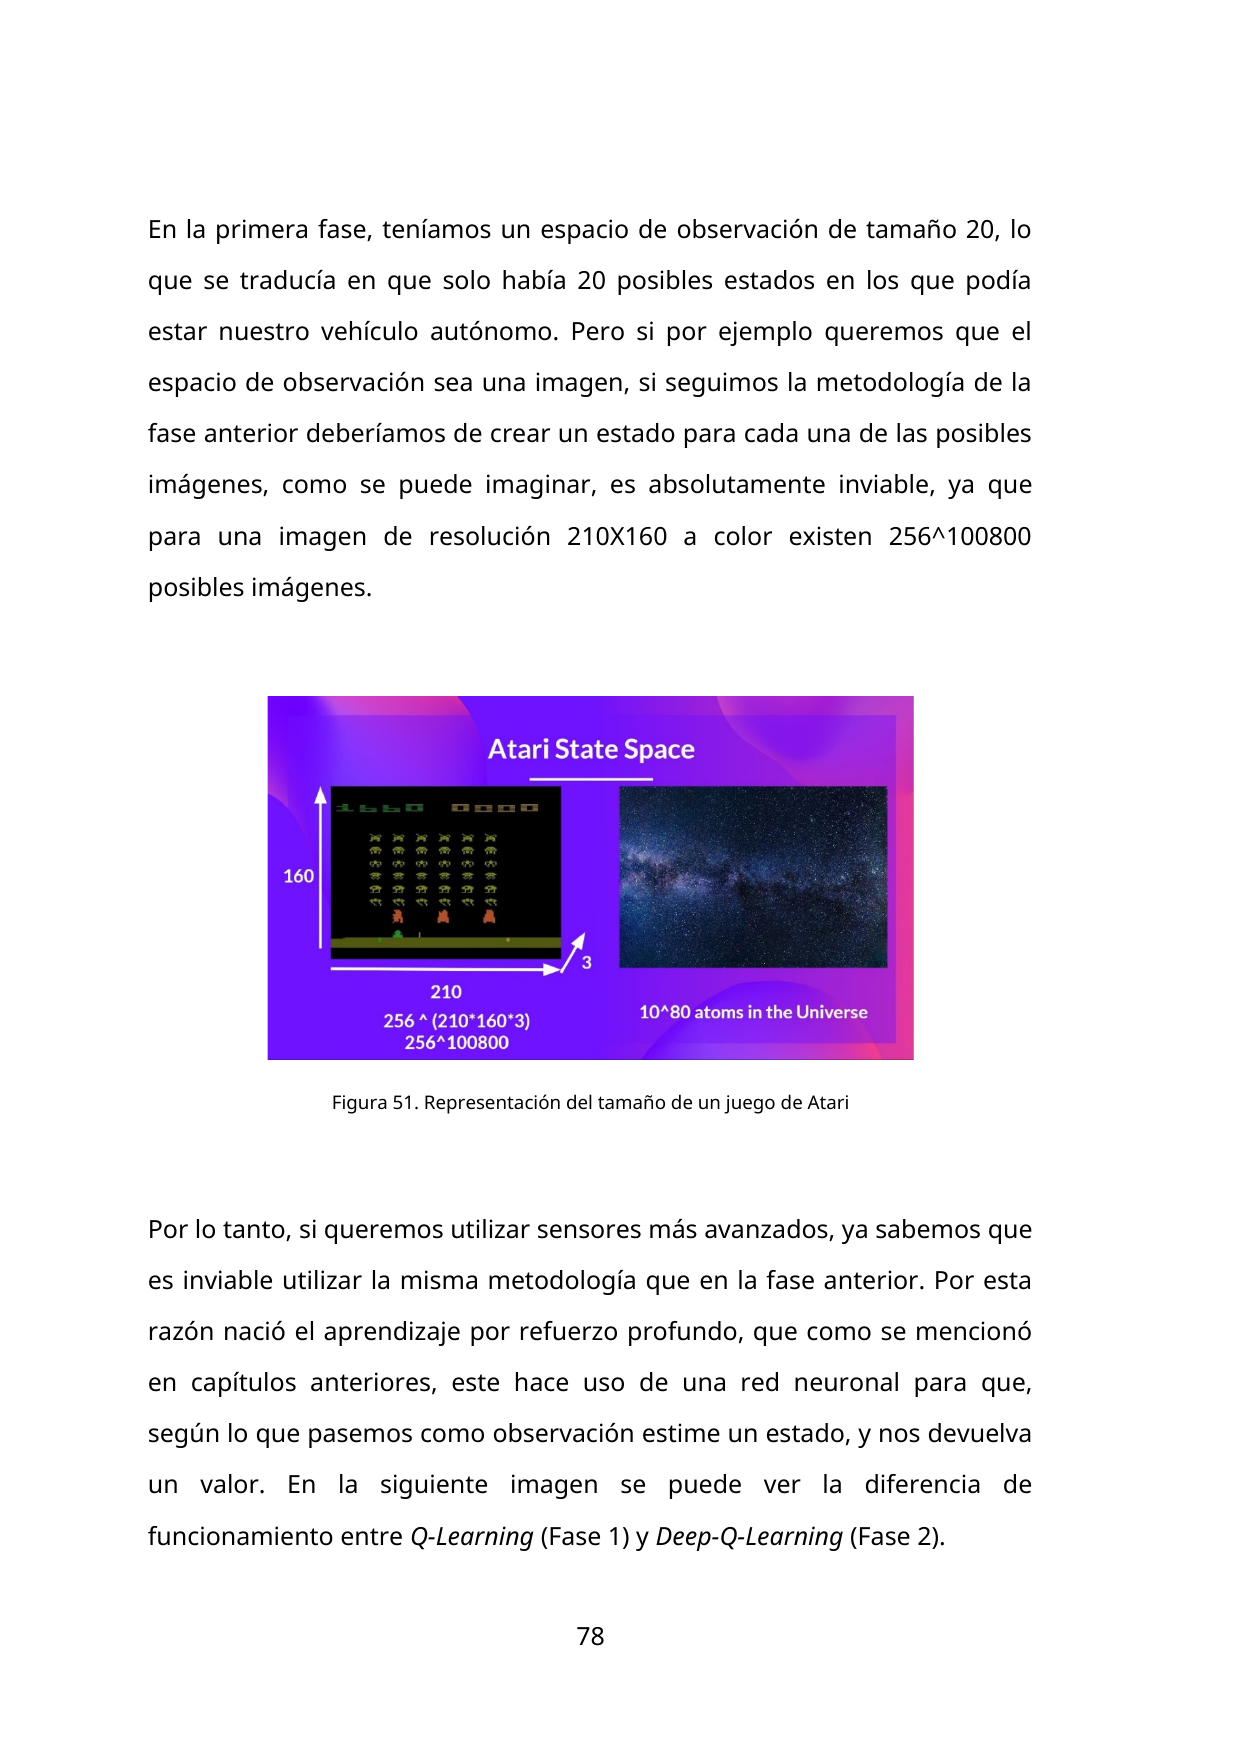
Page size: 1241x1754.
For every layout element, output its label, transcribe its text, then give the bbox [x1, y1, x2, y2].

text Figura 51. Representación del tamaño de un juego de Atari [148, 1089, 1033, 1115]
text En la primera fase, teníamos un espacio de observación de tamaño 20, lo que se traducía en que solo había 20 posibles estados en los que podía estar nuestro vehículo autónomo. Pero si por ejemplo queremos que el espacio de observación sea una imagen, si seguimos la metodología de la fase anterior deberíamos de crear un estado para cada una de las posibles imágenes, como se puede imaginar, es absolutamente inviable, ya que para una imagen de resolución 210X160 a color existen 256^100800 posibles imágenes. [148, 212, 1033, 603]
text Por lo tanto, si queremos utilizar sensores más avanzados, ya sabemos que es inviable utilizar la misma metodología que en la fase anterior. Por esta razón nació el aprendizaje por refuerzo profundo, que como se mencionó en capítulos anteriores, este hace uso de una red neuronal para que, según lo que pasemos como observación estime un estado, y nos devuelva un valor. En la siguiente imagen se puede ver la diferencia de funcionamiento entre Q-Learning (Fase 1) y Deep-Q-Learning (Fase 2). [148, 1212, 1033, 1552]
picture [267, 696, 914, 1060]
